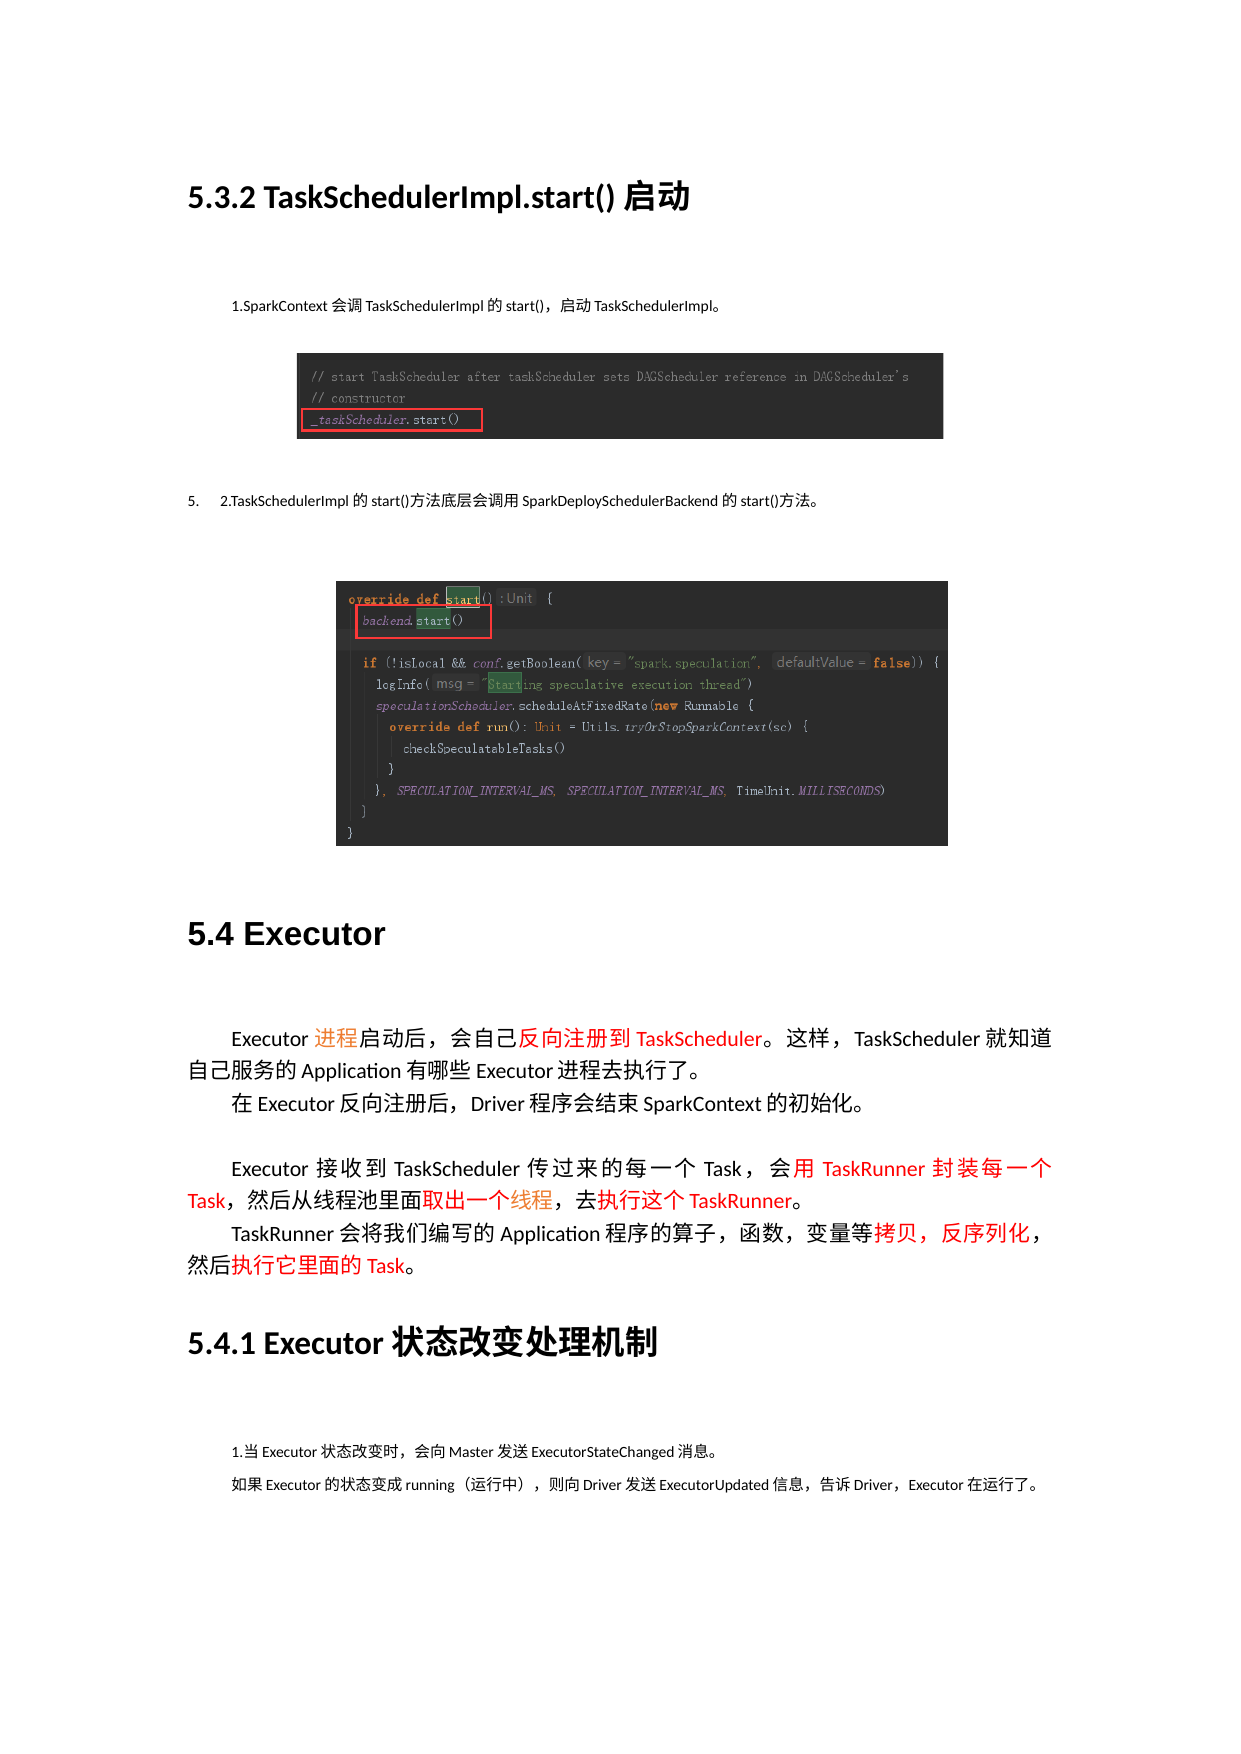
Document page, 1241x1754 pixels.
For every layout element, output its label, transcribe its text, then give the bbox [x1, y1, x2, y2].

subtitle 5.3.2 TaskSchedulerImpl.start() 启动 [187, 162, 1053, 227]
list 1.SparkContext会调TaskSchedulerImpl的start()，启动TaskSchedulerImpl。 [187, 289, 1053, 321]
list TaskRunner会将我们编写的Application程序的算子，函数，变量等拷贝，反序列化，然后执行它里面的Task。 [187, 1216, 1053, 1281]
list 在Executor反向注册后，Driver程序会结束SparkContext的初始化。 [187, 1086, 1053, 1118]
picture [296, 353, 944, 439]
subtitle 5.4.1 Executor 状态改变处理机制 [187, 1308, 1053, 1373]
list 2.TaskSchedulerImpl的start()方法底层会调用SparkDeploySchedulerBackend的start()方法。 [187, 484, 1053, 516]
subtitle 5.4 Executor [187, 901, 1053, 966]
text 1.当Executor状态改变时，会向Master发送ExecutorStateChanged消息。 [187, 1434, 1053, 1467]
text 如果Executor的状态变成running（运行中），则向Driver发送ExecutorUpdated信息，告诉Driver，Executor在运行了。 [187, 1467, 1053, 1499]
picture [336, 581, 948, 846]
list Executor接收到TaskScheduler传过来的每一个Task，会用TaskRunner封装每一个Task，然后从线程池里面取出一个线程，去执行这个TaskRunner。 [187, 1151, 1053, 1216]
list Executor进程启动后，会自己反向注册到TaskScheduler。这样，TaskScheduler就知道自己服务的Application有哪些Executor进程去执行了。 [187, 1021, 1053, 1086]
